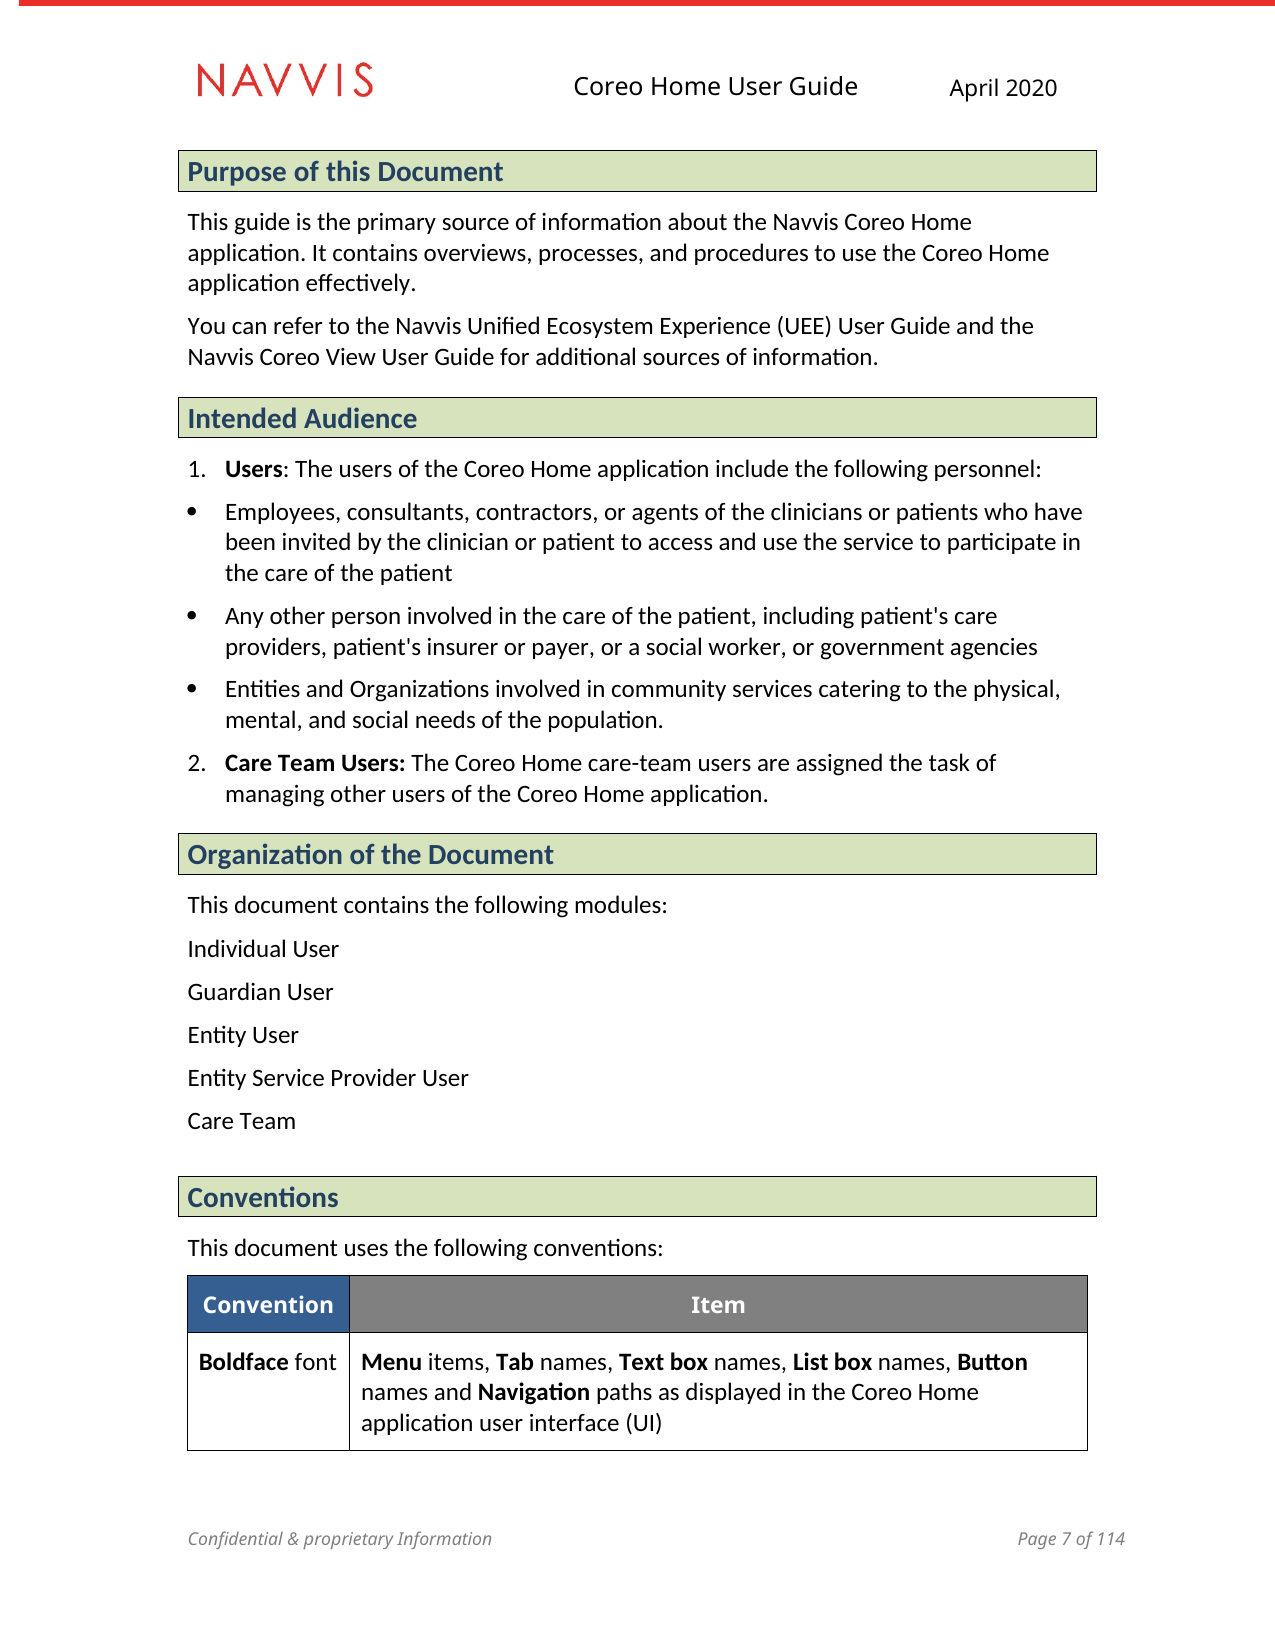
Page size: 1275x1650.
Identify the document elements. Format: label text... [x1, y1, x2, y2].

text This document uses the following conventions: [187, 1232, 1087, 1262]
subtitle Organization of the Document [179, 834, 1096, 874]
subtitle Intended Audience [179, 398, 1096, 437]
text Care Team [187, 1105, 1087, 1135]
text You can refer to the Navvis Unified Ecosystem Experience (UEE) User Guide and the Navvis Coreo View User Guide for additional sources of information. [187, 311, 1087, 372]
list Care Team Users: The Coreo Home care-team users are assigned the task of managing other users of the Coreo Home application. [187, 747, 1087, 808]
list Entities and Organizations involved in community services catering to the physical, mental, and social needs of the population. [187, 674, 1087, 735]
text This guide is the primary source of information about the Navvis Coreo Home application. It contains overviews, processes, and procedures to use the Coreo Home application effectively. [187, 206, 1087, 298]
subtitle Conventions [179, 1177, 1096, 1216]
text Guardian User [187, 976, 1087, 1006]
subtitle Purpose of this Document [179, 151, 1096, 191]
table_cell Boldface font [188, 1333, 349, 1450]
text Entity User [187, 1019, 1087, 1049]
list Any other person involved in the care of the patient, including patient's care providers, patient's insurer or payer, or a social worker, or government agencies [187, 600, 1087, 661]
list Users: The users of the Coreo Home application include the following personnel: [187, 453, 1087, 483]
text Entity Service Provider User [187, 1062, 1087, 1092]
text Individual User [187, 933, 1087, 963]
table_header Item [350, 1276, 1087, 1332]
list Employees, consultants, contractors, or agents of the clinicians or patients who have been invited by the clinician or patient to access and use the service to participate in the care of the patient [187, 496, 1087, 588]
table_cell Menu items, Tab names, Text box names, List box names, Button names and Navigation paths as displayed in the Coreo Home application user interface (UI) [350, 1333, 1087, 1450]
text This document contains the following modules: [187, 890, 1087, 920]
table_header Convention [188, 1276, 349, 1332]
picture [187, 55, 383, 104]
